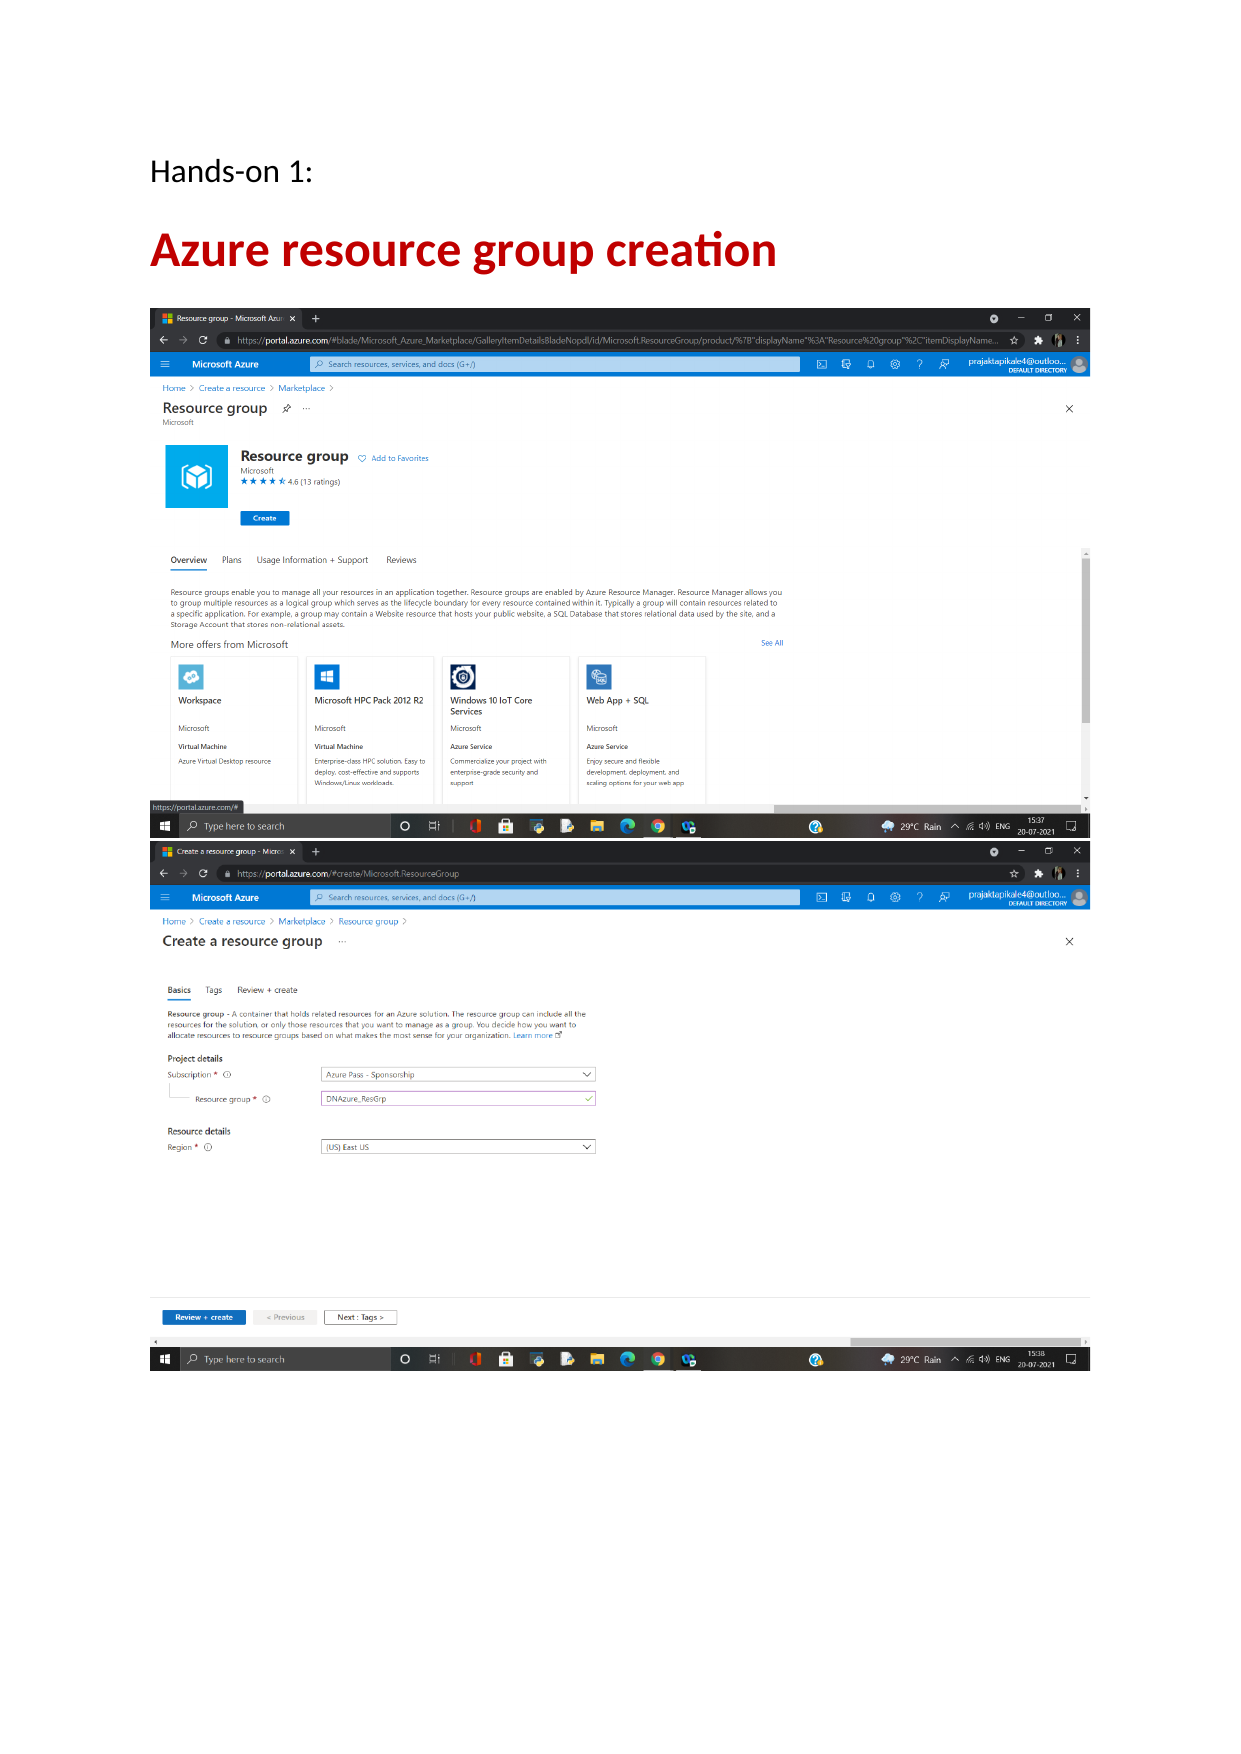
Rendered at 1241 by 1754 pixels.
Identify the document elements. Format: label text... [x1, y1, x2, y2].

picture [150, 308, 1091, 838]
text Hands-on 1: [150, 150, 1090, 191]
subtitle Azure resource group creation [150, 218, 1090, 279]
picture [150, 841, 1091, 1371]
